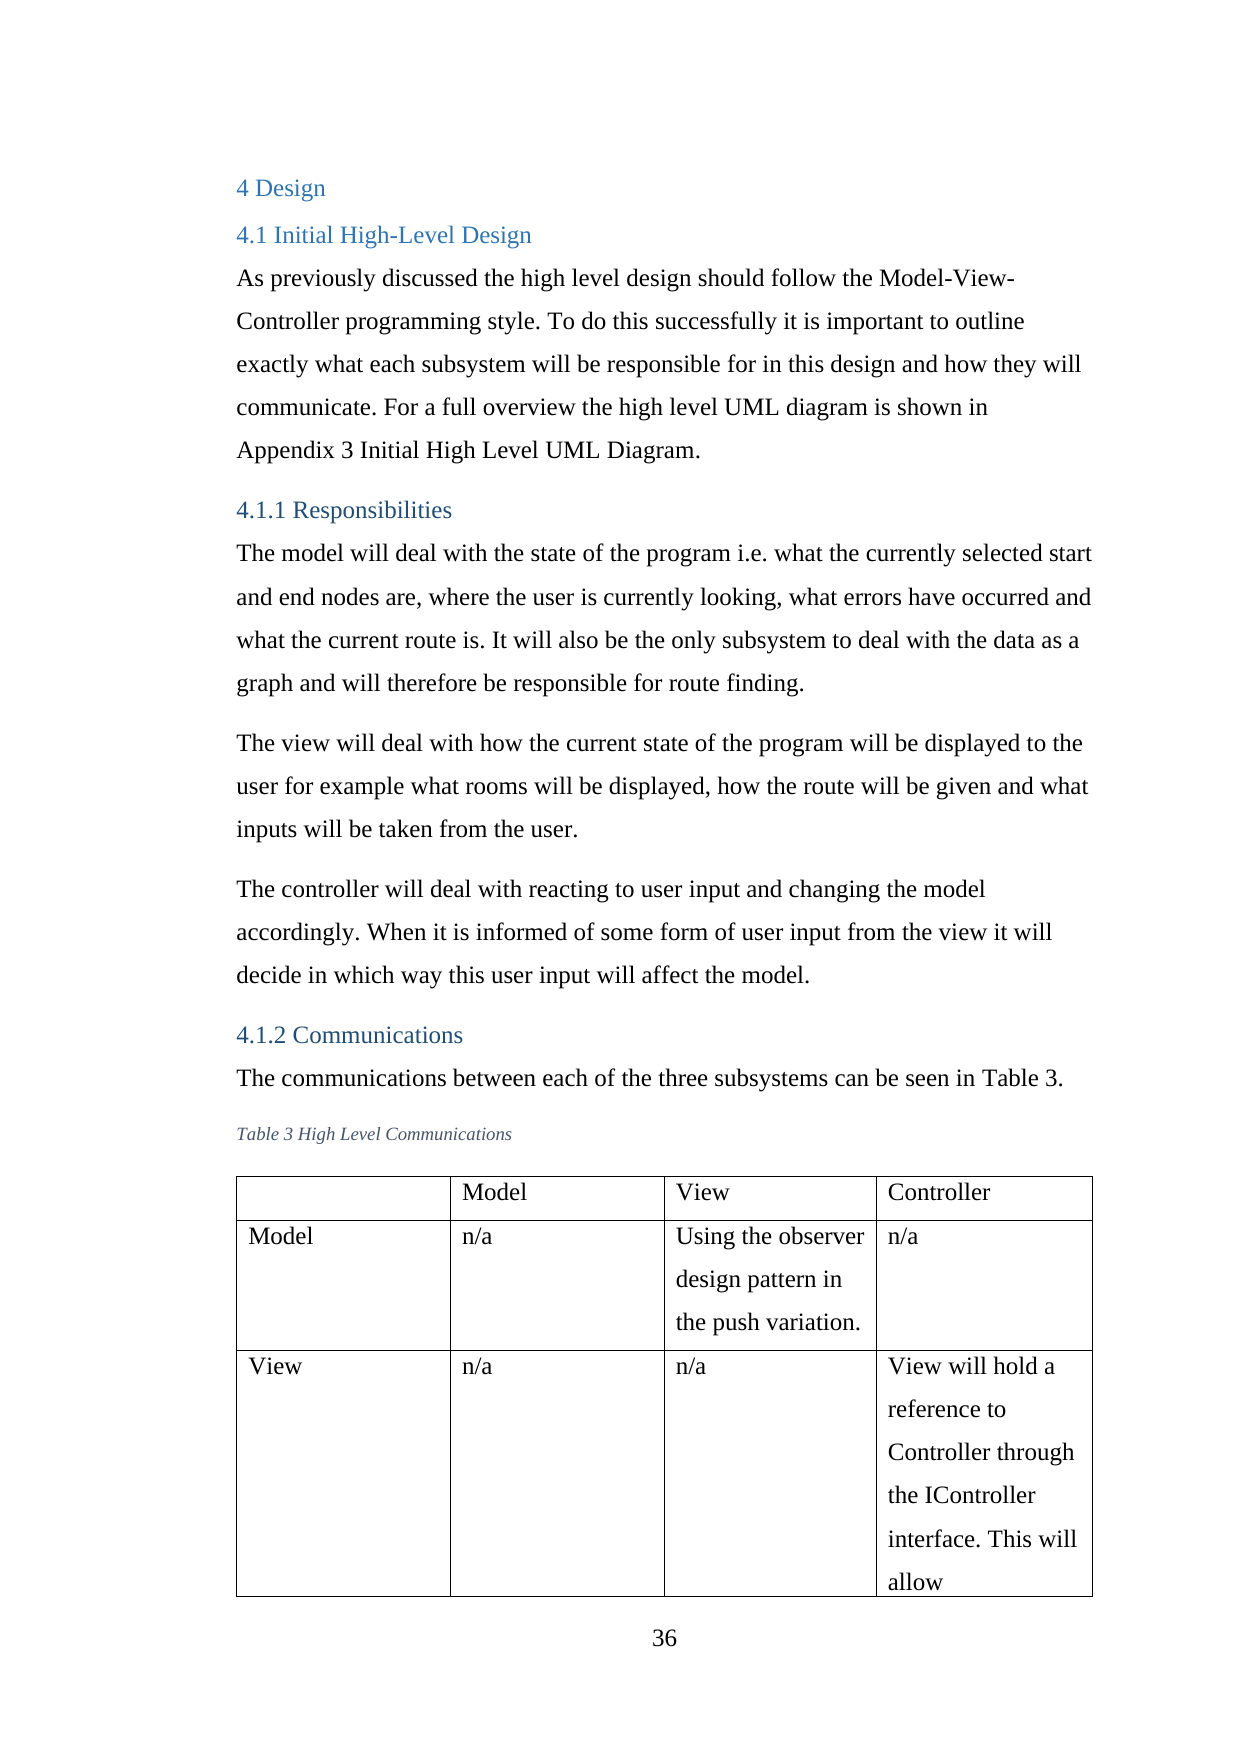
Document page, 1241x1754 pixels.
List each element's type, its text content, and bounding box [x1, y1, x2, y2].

text The controller will deal with reacting to user input and changing the model accordingly. When it is informed of some form of user input from the view it will decide in which way this user input will affect the model. [236, 874, 1092, 989]
table_header [237, 1177, 450, 1220]
table_cell View [237, 1351, 450, 1596]
text The view will deal with how the current state of the program will be displayed to the user for example what rooms will be displayed, how the route will be given and what inputs will be taken from the user. [236, 728, 1092, 843]
table_cell View will hold a reference to Controller through the IController interface. This will allow [877, 1351, 1092, 1596]
subtitle 4.1.2 Communications [236, 1020, 1092, 1048]
table_cell n/a [451, 1351, 664, 1596]
table_cell n/a [877, 1221, 1092, 1350]
text As previously discussed the high level design should follow the Model-View-Controller programming style. To do this successfully it is important to outline exactly what each subsystem will be responsible for in this design and how they will communicate. For a full overview the high level UML diagram is shown in Appendix 3 Initial High Level UML Diagram. [236, 263, 1092, 464]
table_cell Using the observer design pattern in the push variation. [665, 1221, 876, 1350]
table_header View [665, 1177, 876, 1220]
text The model will deal with the state of the program i.e. what the currently selected start and end nodes are, where the user is currently looking, what errors have occurred and what the current route is. It will also be the only subsystem to deal with the data as a graph and will therefore be responsible for route finding. [236, 538, 1092, 697]
subtitle 4.1 Initial High-Level Design [236, 220, 1092, 249]
table_cell n/a [451, 1221, 664, 1350]
table_cell n/a [665, 1351, 876, 1596]
subtitle 4 Design [236, 173, 1092, 201]
subtitle 4.1.1 Responsibilities [236, 495, 1092, 524]
table_header Controller [877, 1177, 1092, 1220]
table_cell Model [237, 1221, 450, 1350]
table_header Model [451, 1177, 664, 1220]
text The communications between each of the three subsystems can be seen in Table 3. [236, 1063, 1092, 1092]
